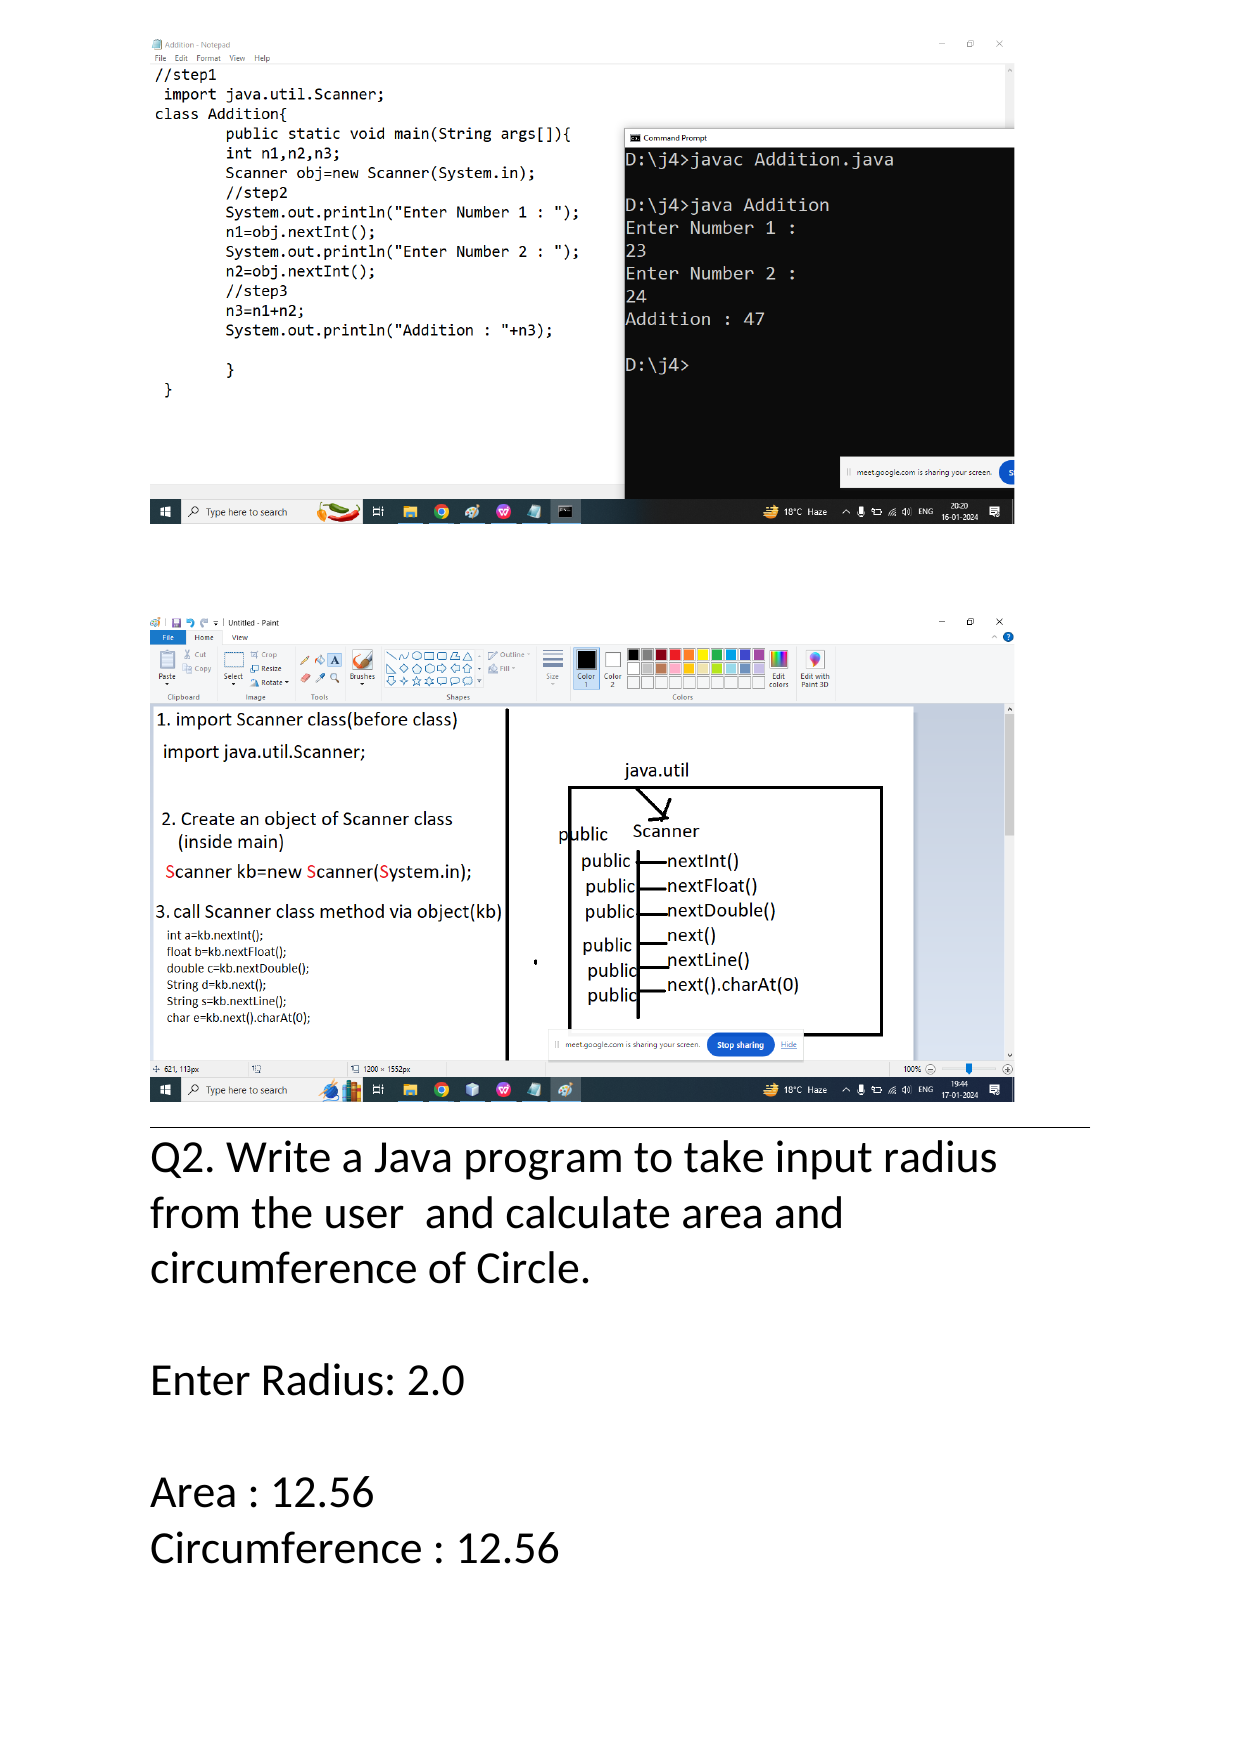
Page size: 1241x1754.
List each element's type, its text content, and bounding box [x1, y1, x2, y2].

picture [150, 615, 1015, 1102]
text Q2. Write a Java program to take input radius from the user and calculate area and circumference of Circle. [150, 1128, 1090, 1295]
text Area : 12.56 [150, 1463, 1090, 1519]
text Enter Radius: 2.0 [150, 1351, 1090, 1407]
picture [150, 37, 1015, 524]
text Circumference : 12.56 [150, 1519, 1090, 1575]
